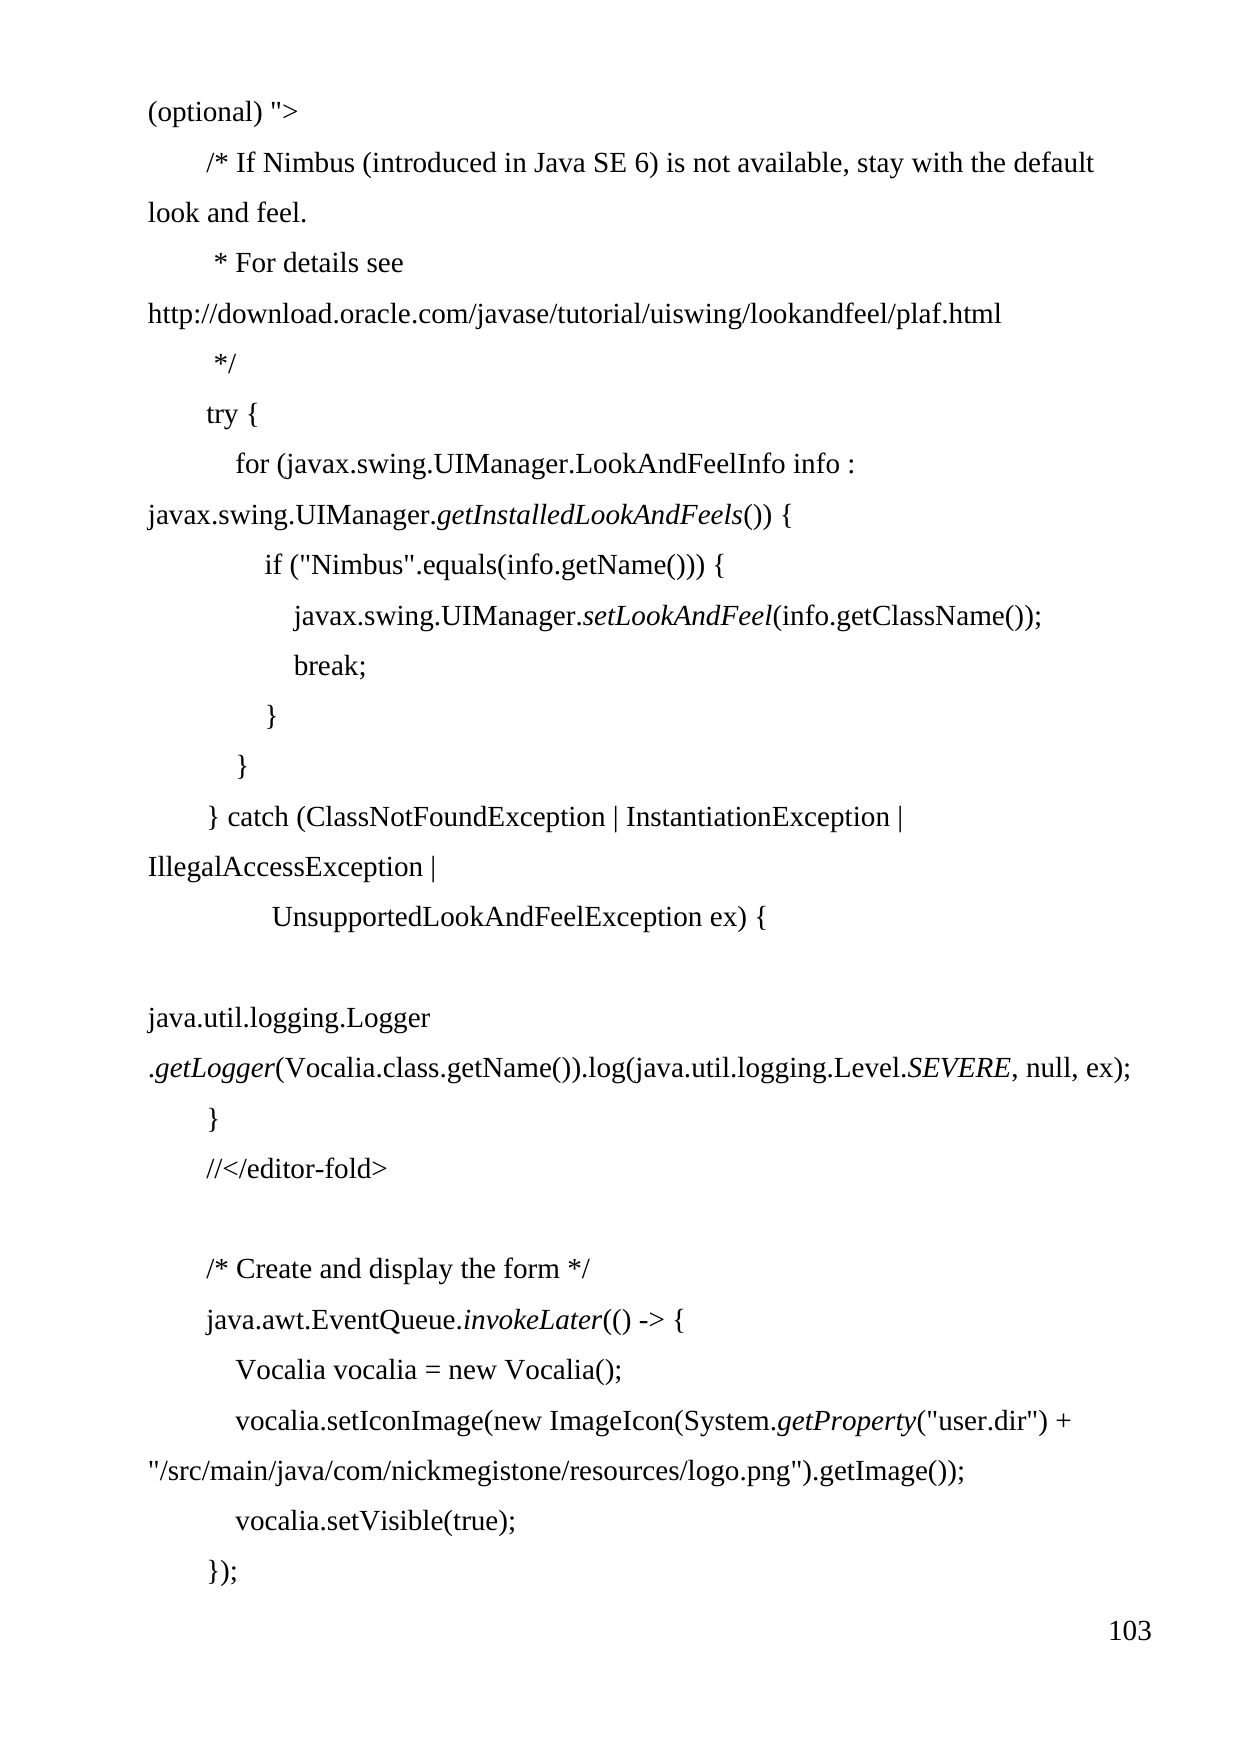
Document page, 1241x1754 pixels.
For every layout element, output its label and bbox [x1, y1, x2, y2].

text [148, 94, 1152, 1587]
